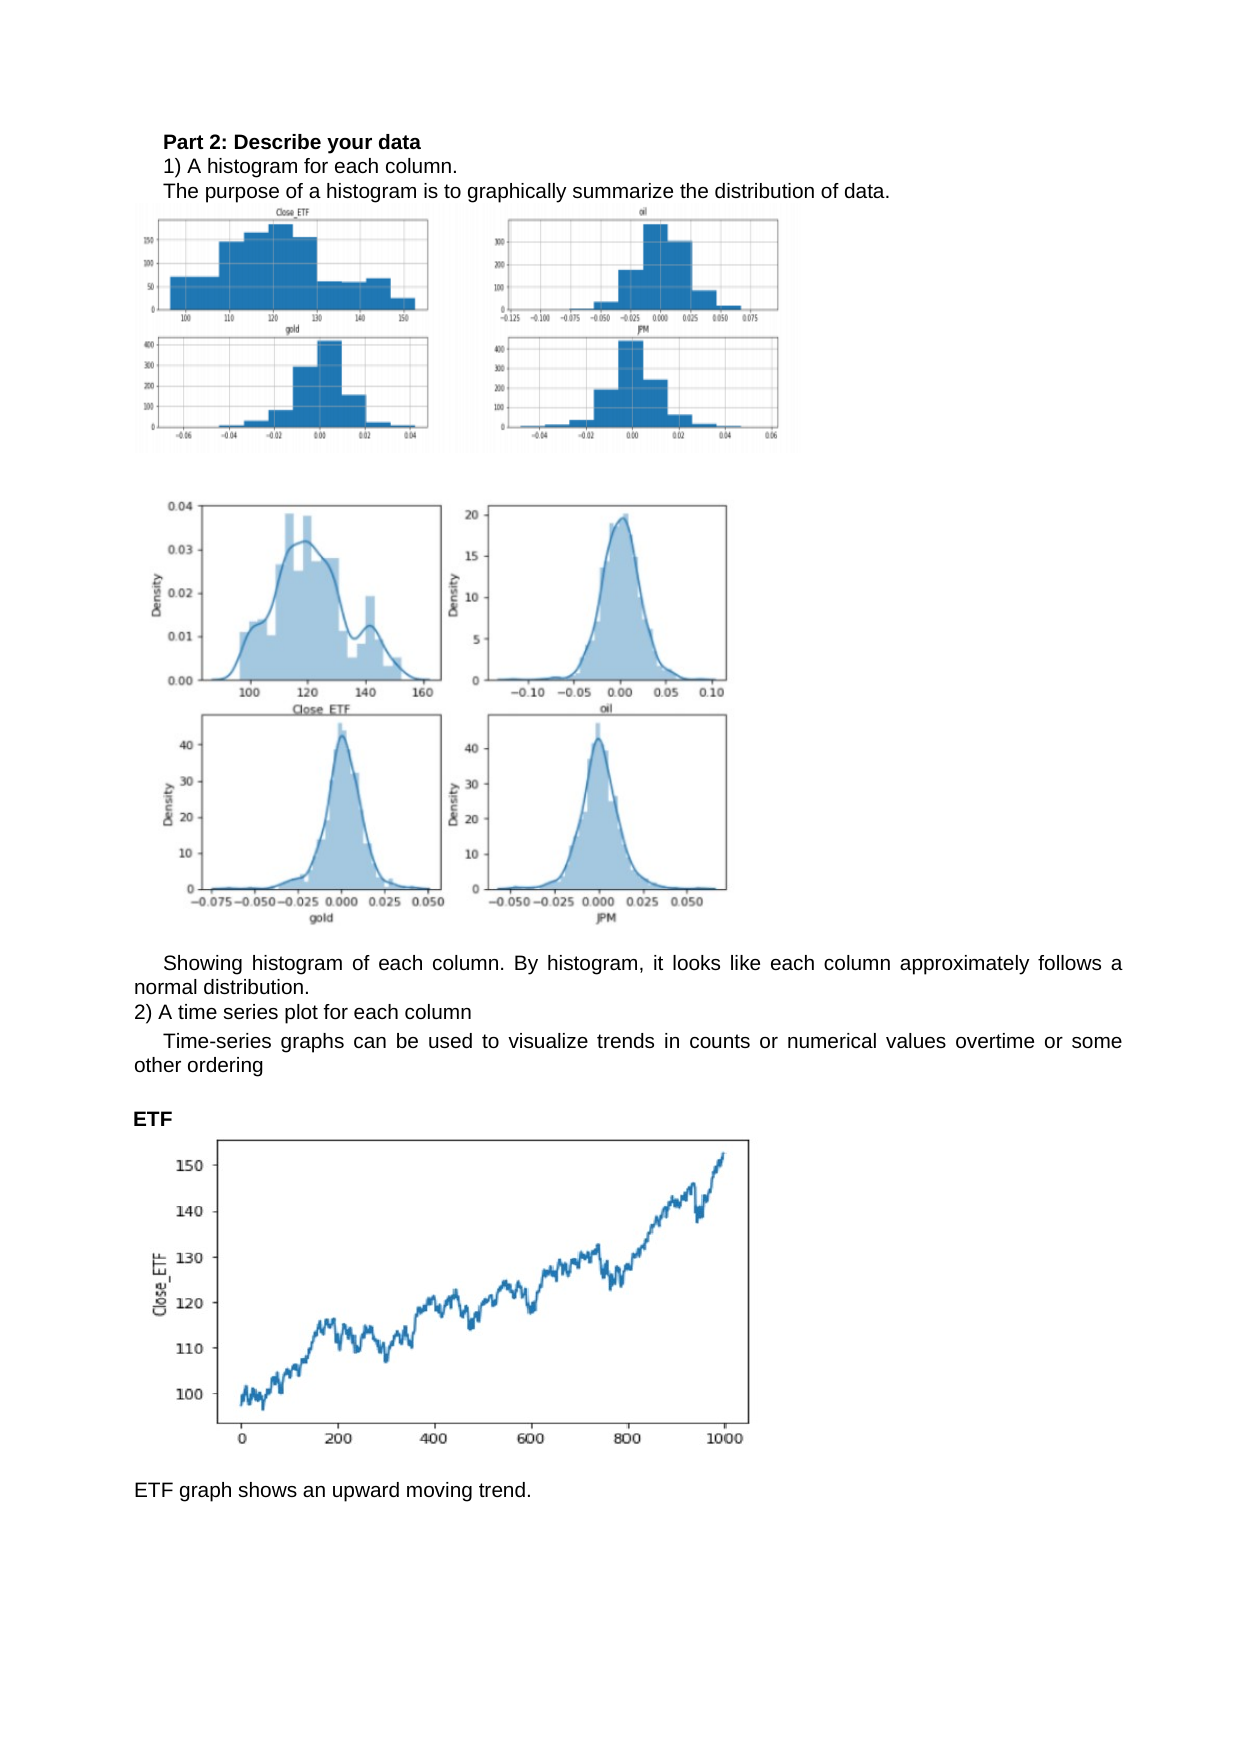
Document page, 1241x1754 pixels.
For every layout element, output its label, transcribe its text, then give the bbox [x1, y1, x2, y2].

text The purpose of a histogram is to graphically summarize the distribution of data. [134, 179, 1124, 203]
picture [133, 483, 801, 936]
text 2) A time series plot for each column [134, 1000, 1124, 1024]
text ETF [133, 1106, 1124, 1130]
picture [133, 1130, 801, 1464]
text 1) A histogram for each column. [134, 154, 1124, 178]
text ETF graph shows an upward moving trend. [134, 1478, 1124, 1502]
text Part 2: Describe your data [134, 130, 1124, 154]
text Time-series graphs can be used to visualize trends in counts or numerical values overtime or some other ordering [134, 1029, 1124, 1077]
text Showing histogram of each column. By histogram, it looks like each column approximately follows a normal distribution. [134, 951, 1124, 999]
picture [133, 203, 801, 453]
